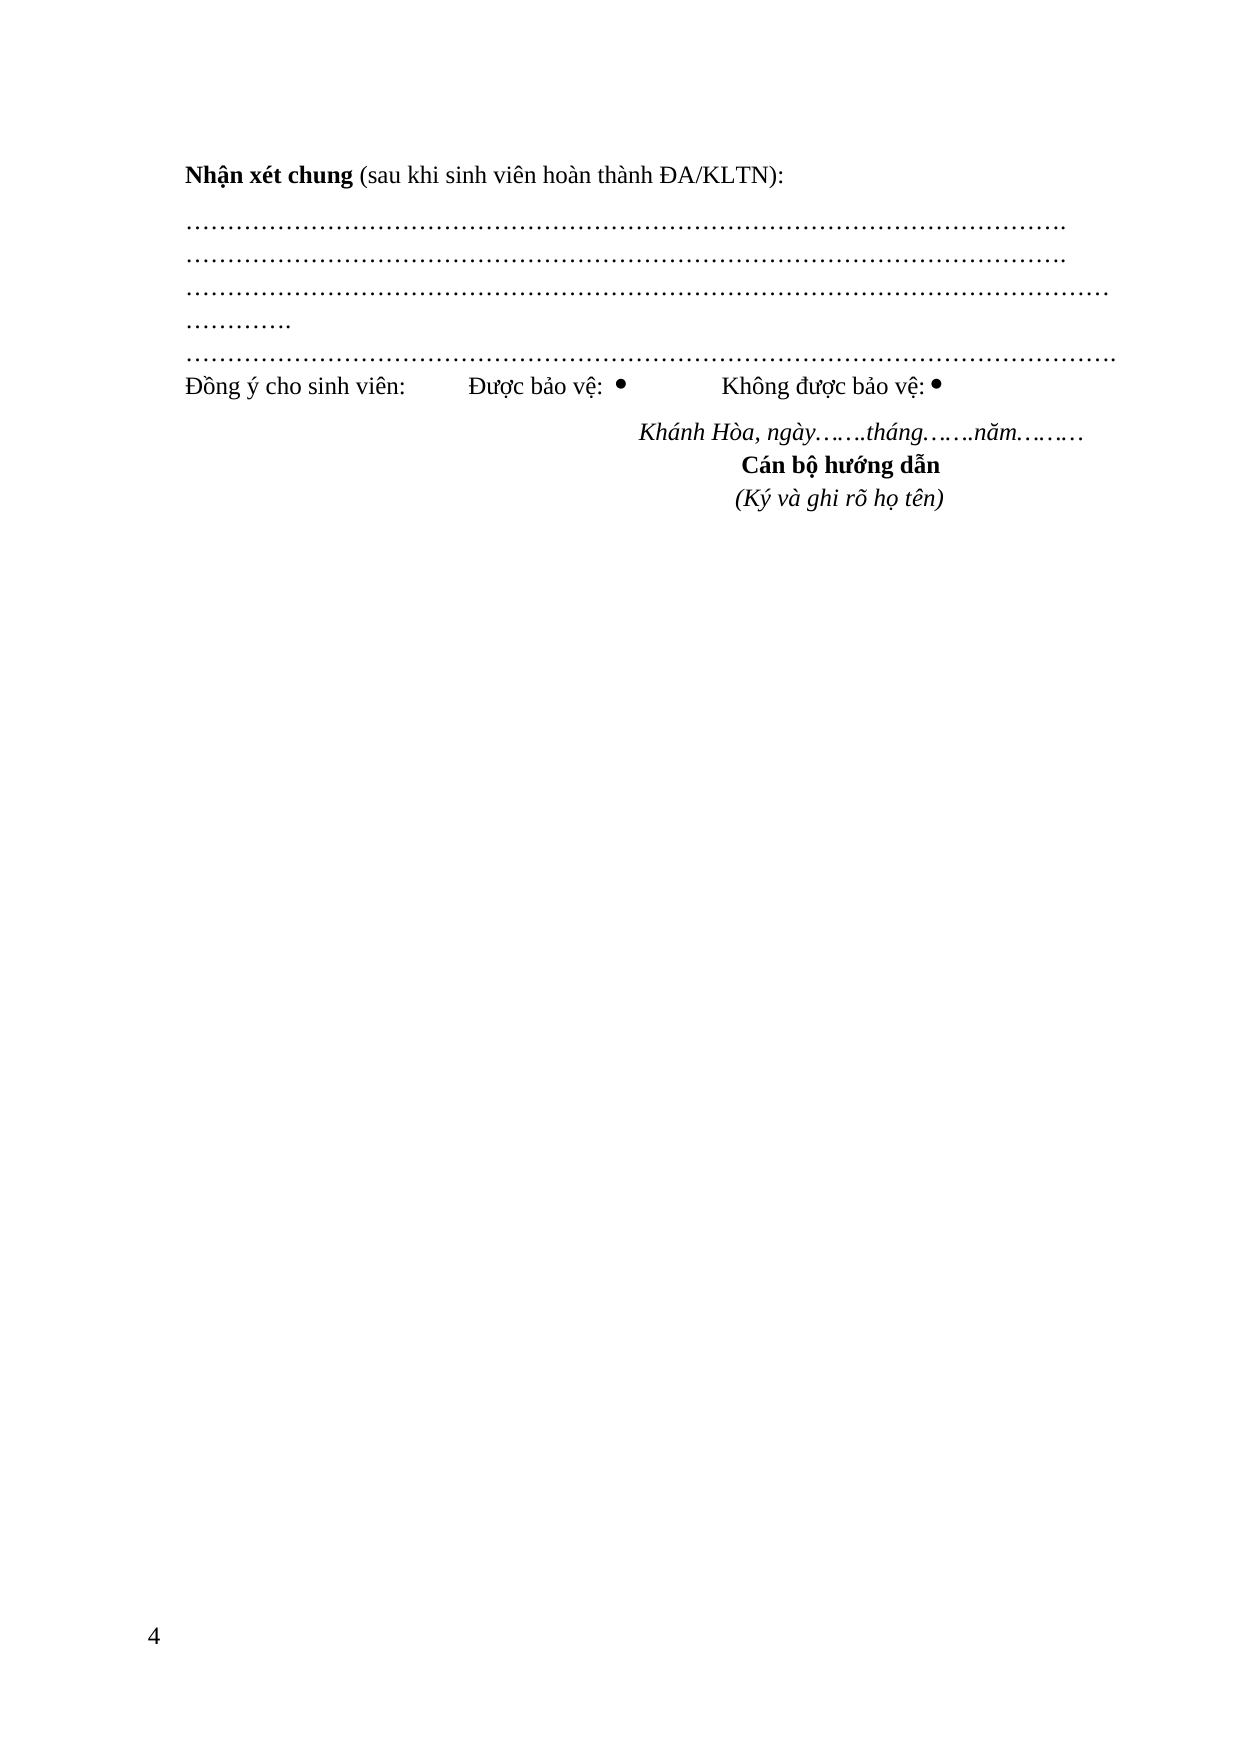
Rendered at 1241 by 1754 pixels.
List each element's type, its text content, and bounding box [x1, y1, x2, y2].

text Nhận xét chung (sau khi sinh viên hoàn thành ĐA/KLTN): [185, 160, 1122, 189]
text Khánh Hòa, ngày…….tháng…….năm……… Cán bộ hướng dẫn (Ký và ghi rõ họ tên) [185, 417, 1122, 512]
text …………………………………………………………………………………………….…………………………………………………………………………………………….…………………………………………………………………………………………………………….………………………………………………………………………………………………….Đồng ý cho sinh viên: Được bảo vệ: Không được bảo vệ: [185, 206, 1122, 401]
